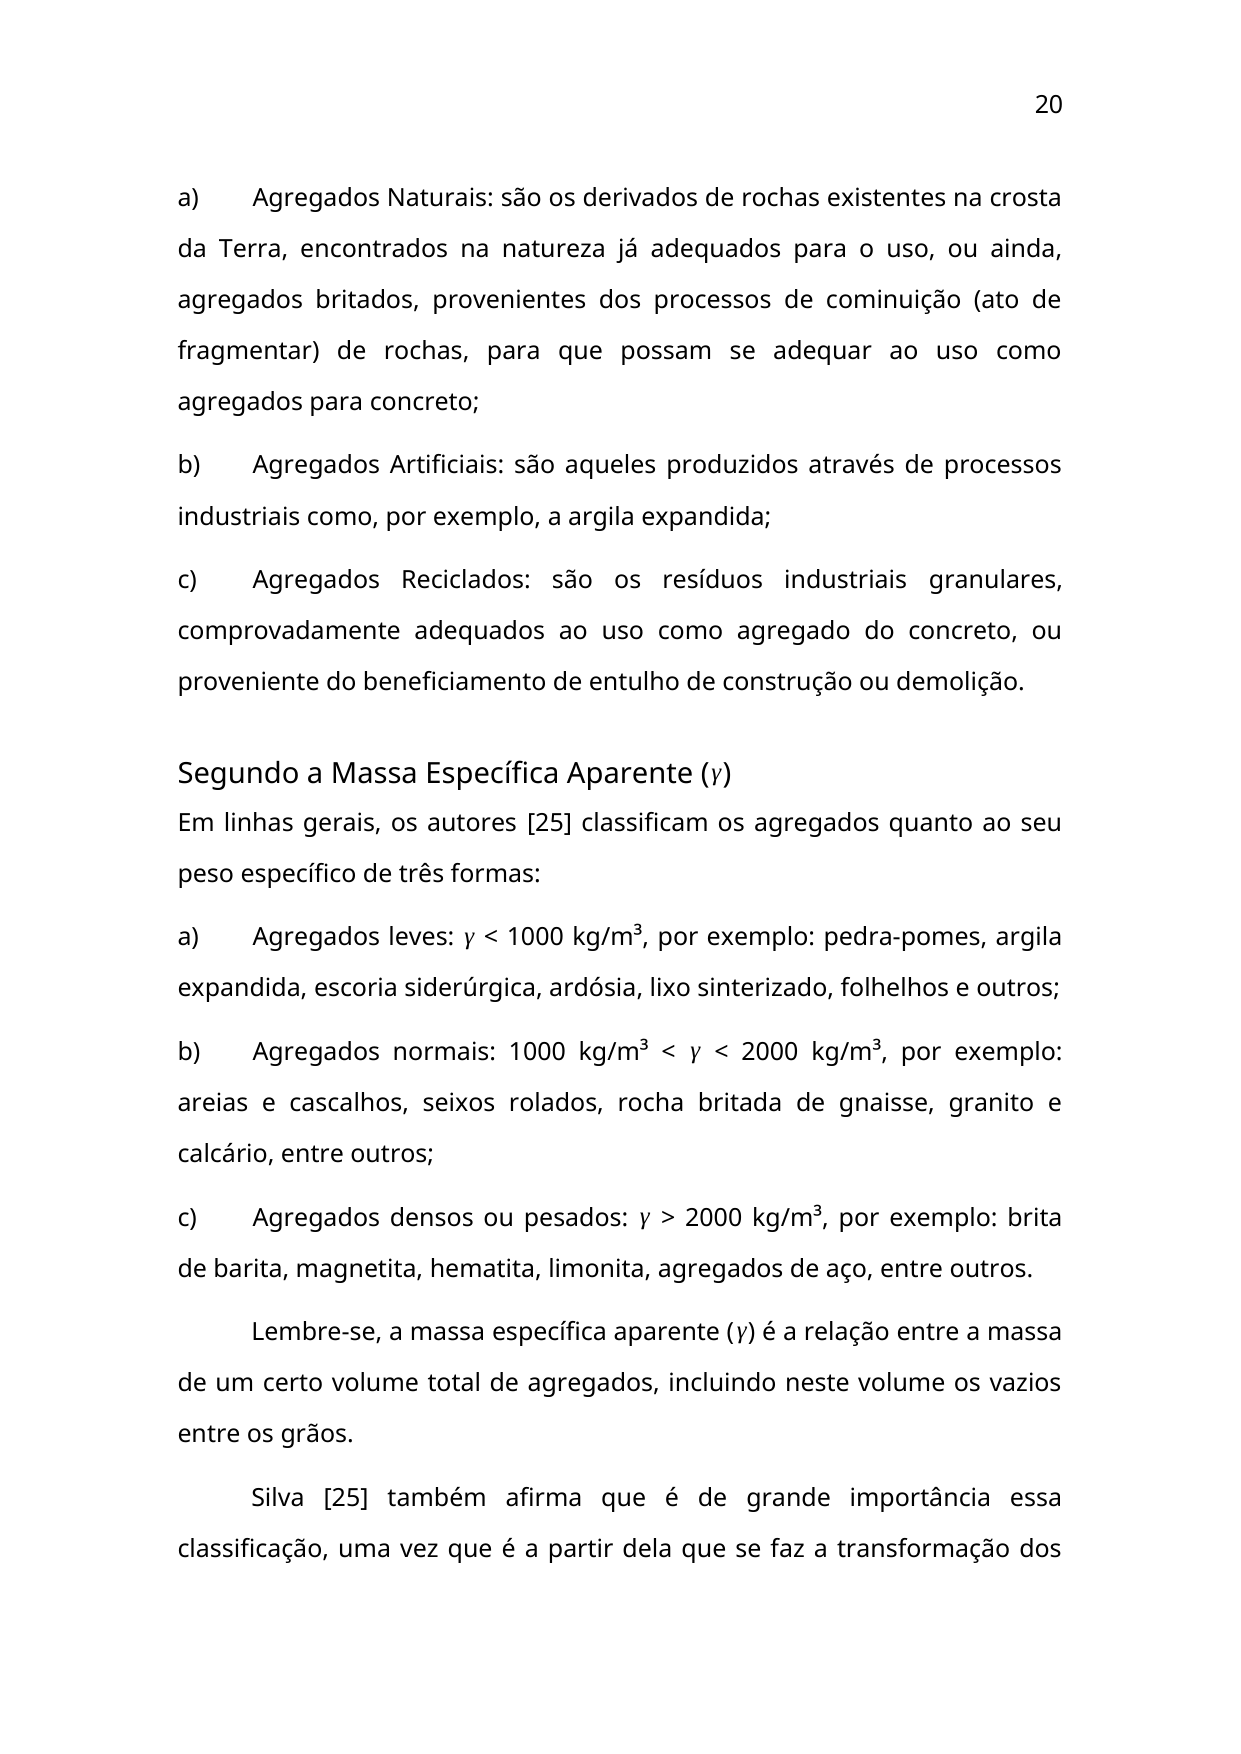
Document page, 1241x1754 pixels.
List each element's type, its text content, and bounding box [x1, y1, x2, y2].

text Lembre-se, a massa específica aparente () é a relação entre a massa de um certo volume total de agregados, incluindo neste volume os vazios entre os grãos. [177, 1314, 1063, 1450]
text Em linhas gerais, os autores [25] classificam os agregados quanto ao seu peso específico de três formas: [177, 804, 1063, 889]
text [177, 1479, 1063, 1564]
list Agregados Reciclados: são os resíduos industriais granulares, comprovadamente adequados ao uso como agregado do concreto, ou proveniente do beneficiamento de entulho de construção ou demolição. [177, 562, 1063, 698]
subtitle Segundo a Massa Específica Aparente () [177, 752, 1063, 792]
list Agregados normais: 1000 kg/m³ < < 2000 kg/m³, por exemplo: areias e cascalhos, seixos rolados, rocha britada de gnaisse, granito e calcário, entre outros; [177, 1034, 1063, 1170]
list Agregados densos ou pesados: > 2000 kg/m³, por exemplo: brita de barita, magnetita, hematita, limonita, agregados de aço, entre outros. [177, 1199, 1063, 1284]
list Agregados Naturais: são os derivados de rochas existentes na crosta da Terra, encontrados na natureza já adequados para o uso, ou ainda, agregados britados, provenientes dos processos de cominuição (ato de fragmentar) de rochas, para que possam se adequar ao uso como agregados para concreto; [177, 179, 1063, 418]
list Agregados leves: < 1000 kg/m³, por exemplo: pedra-pomes, argila expandida, escoria siderúrgica, ardósia, lixo sinterizado, folhelhos e outros; [177, 919, 1063, 1004]
list Agregados Artificiais: são aqueles produzidos através de processos industriais como, por exemplo, a argila expandida; [177, 447, 1063, 532]
